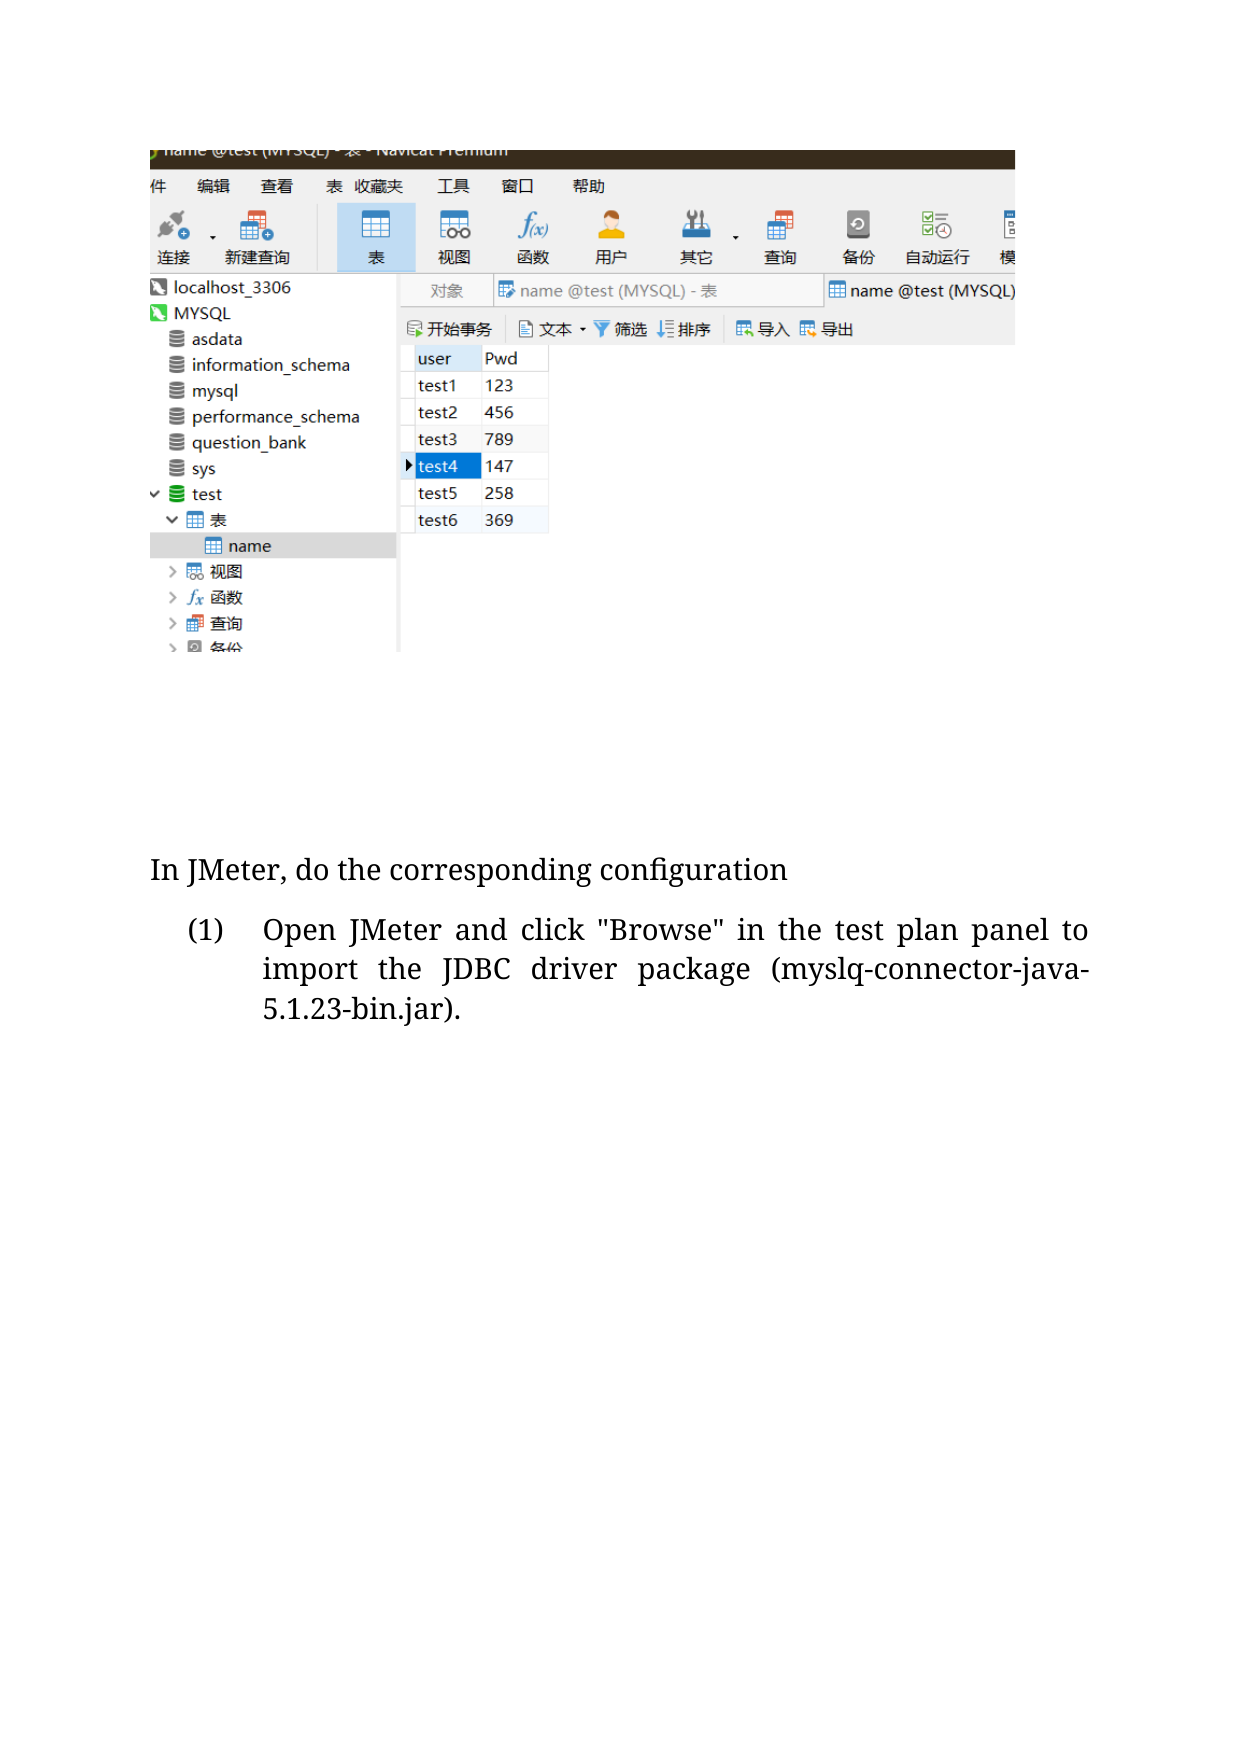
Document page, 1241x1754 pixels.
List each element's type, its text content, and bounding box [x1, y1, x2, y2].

picture [150, 150, 1016, 652]
text In JMeter, do the corresponding configuration [150, 849, 1090, 889]
list Open JMeter and click "Browse" in the test plan panel to import the JDBC driver package (myslq-connector-java-5.1.23-bin.jar). [187, 909, 1090, 1028]
